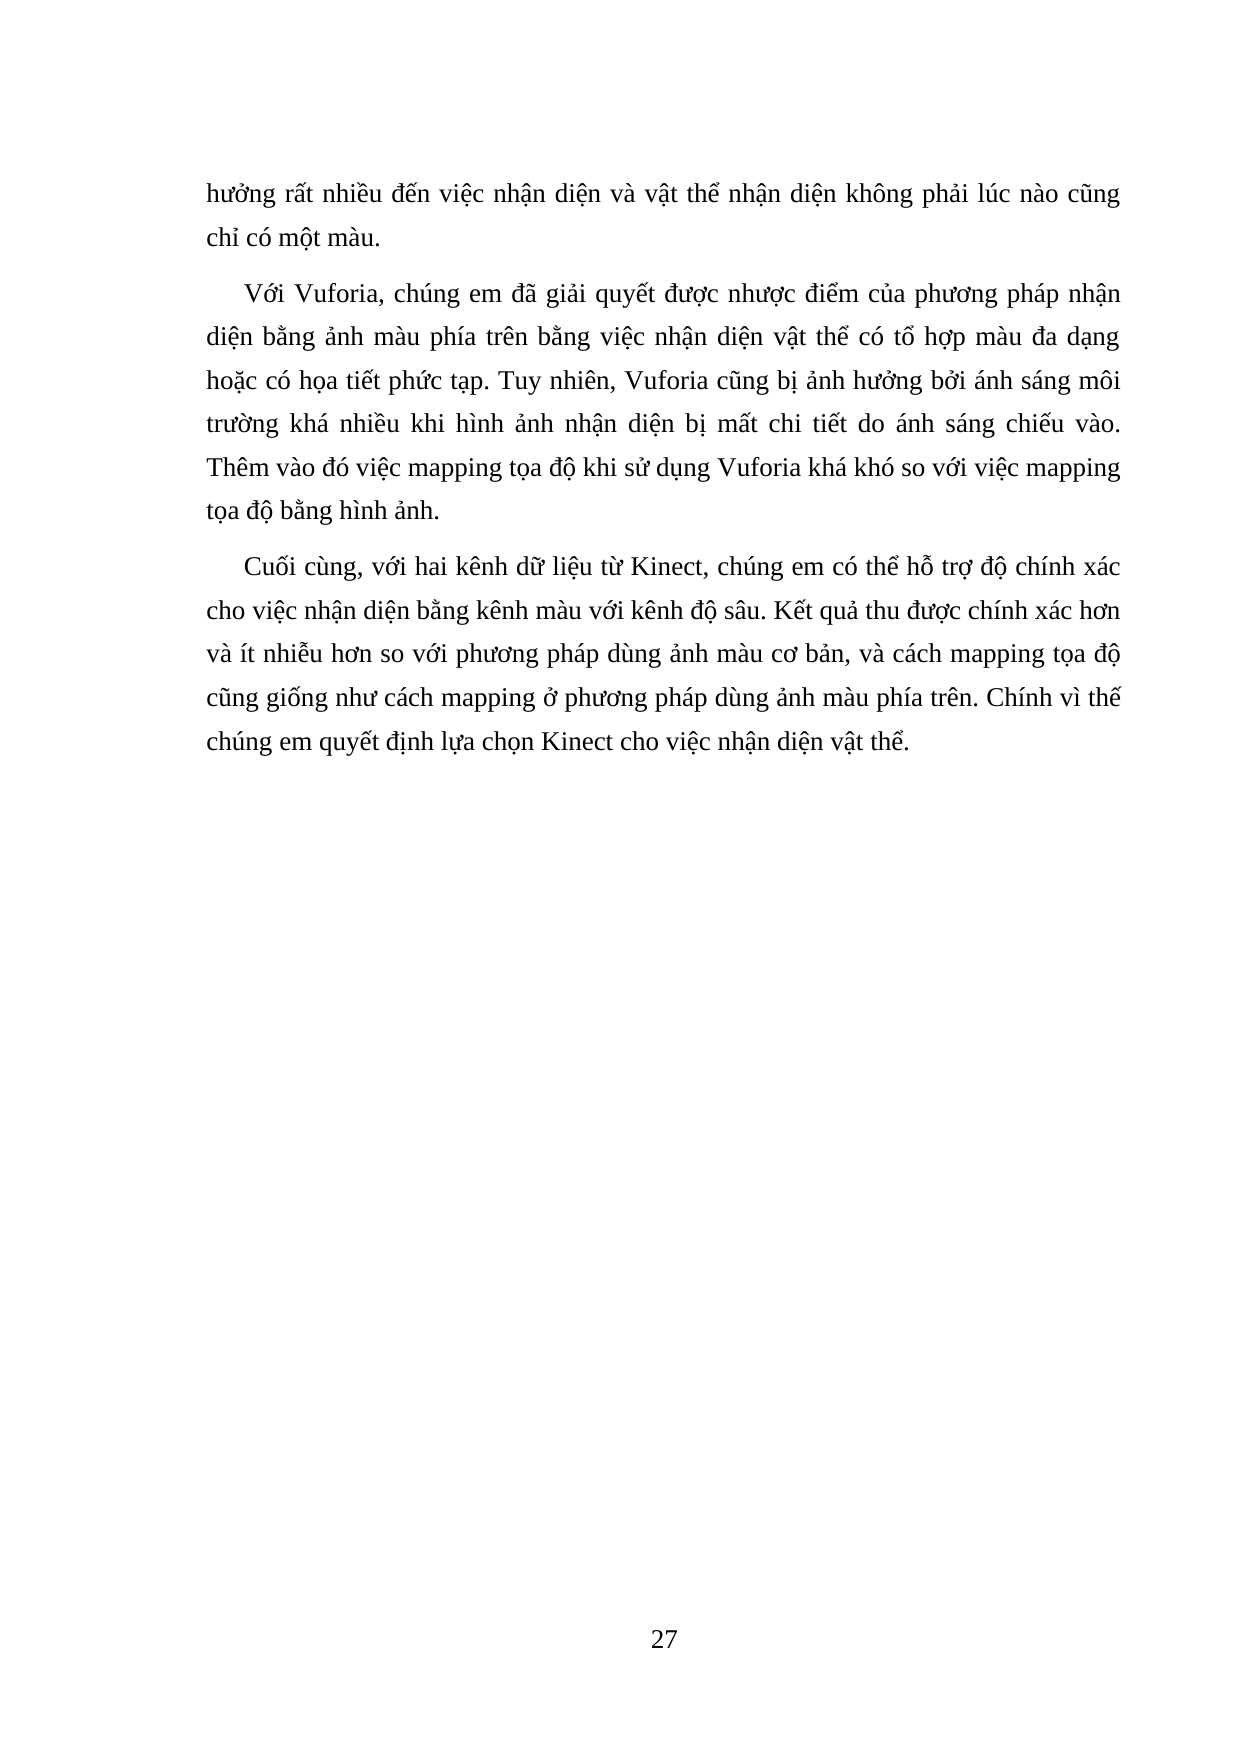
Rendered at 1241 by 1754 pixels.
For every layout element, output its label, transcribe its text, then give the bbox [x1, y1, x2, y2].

text Cuối cùng, với hai kênh dữ liệu từ Kinect, chúng em có thể hỗ trợ độ chính xác cho việc nhận diện bằng kênh màu với kênh độ sâu. Kết quả thu được chính xác hơn và ít nhiễu hơn so với phương pháp dùng ảnh màu cơ bản, và cách mapping tọa độ cũng giống như cách mapping ở phương pháp dùng ảnh màu phía trên. Chính vì thế chúng em quyết định lựa chọn Kinect cho việc nhận diện vật thể. [206, 551, 1122, 756]
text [206, 177, 1122, 252]
text Với Vuforia, chúng em đã giải quyết được nhược điểm của phương pháp nhận diện bằng ảnh màu phía trên bằng việc nhận diện vật thể có tổ hợp màu đa dạng hoặc có họa tiết phức tạp. Tuy nhiên, Vuforia cũng bị ảnh hưởng bởi ánh sáng môi trường khá nhiều khi hình ảnh nhận diện bị mất chi tiết do ánh sáng chiếu vào. Thêm vào đó việc mapping tọa độ khi sử dụng Vuforia khá khó so với việc mapping tọa độ bằng hình ảnh. [206, 277, 1122, 526]
